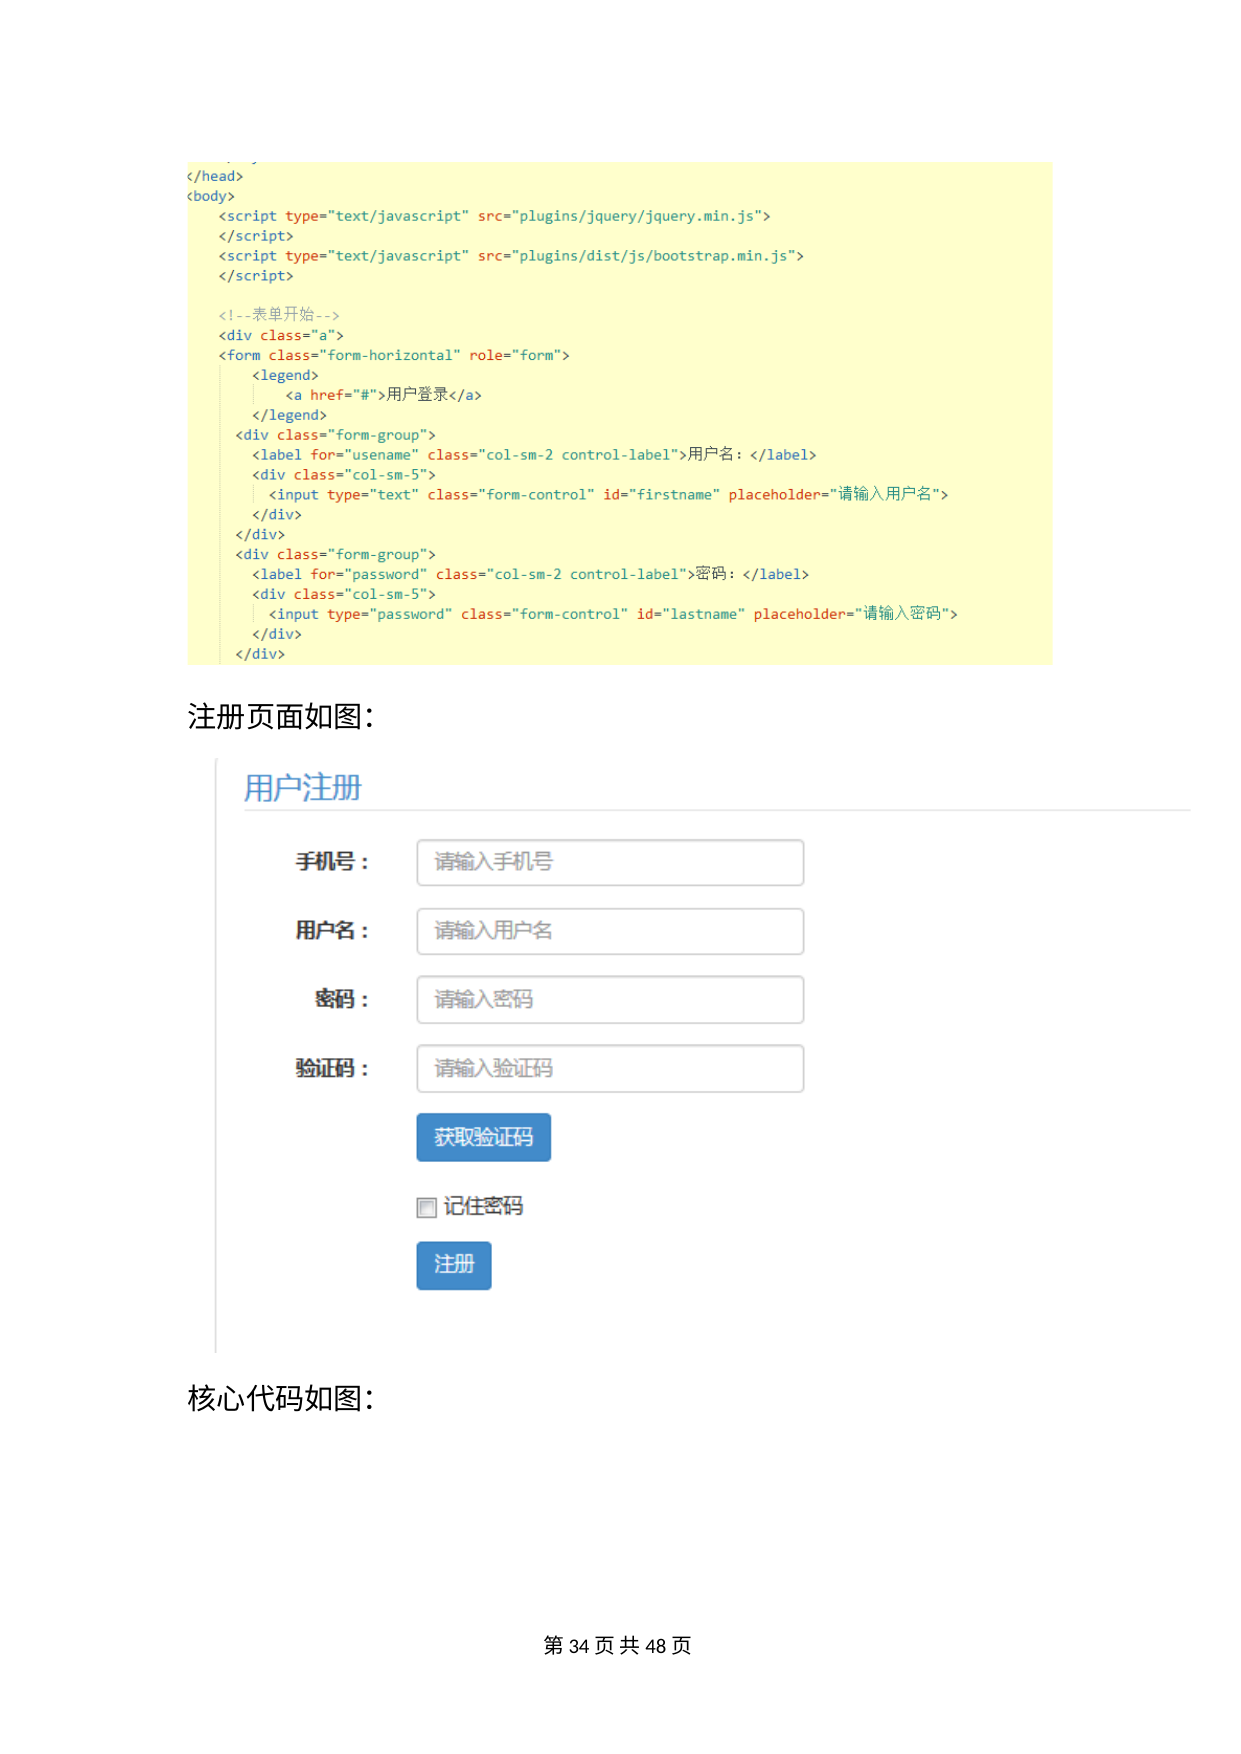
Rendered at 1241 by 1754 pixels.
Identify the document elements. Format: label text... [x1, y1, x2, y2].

text 注册页面如图： [187, 682, 1053, 747]
text 核心代码如图： [187, 1364, 1053, 1429]
picture [187, 162, 1053, 665]
picture [187, 758, 1191, 1353]
